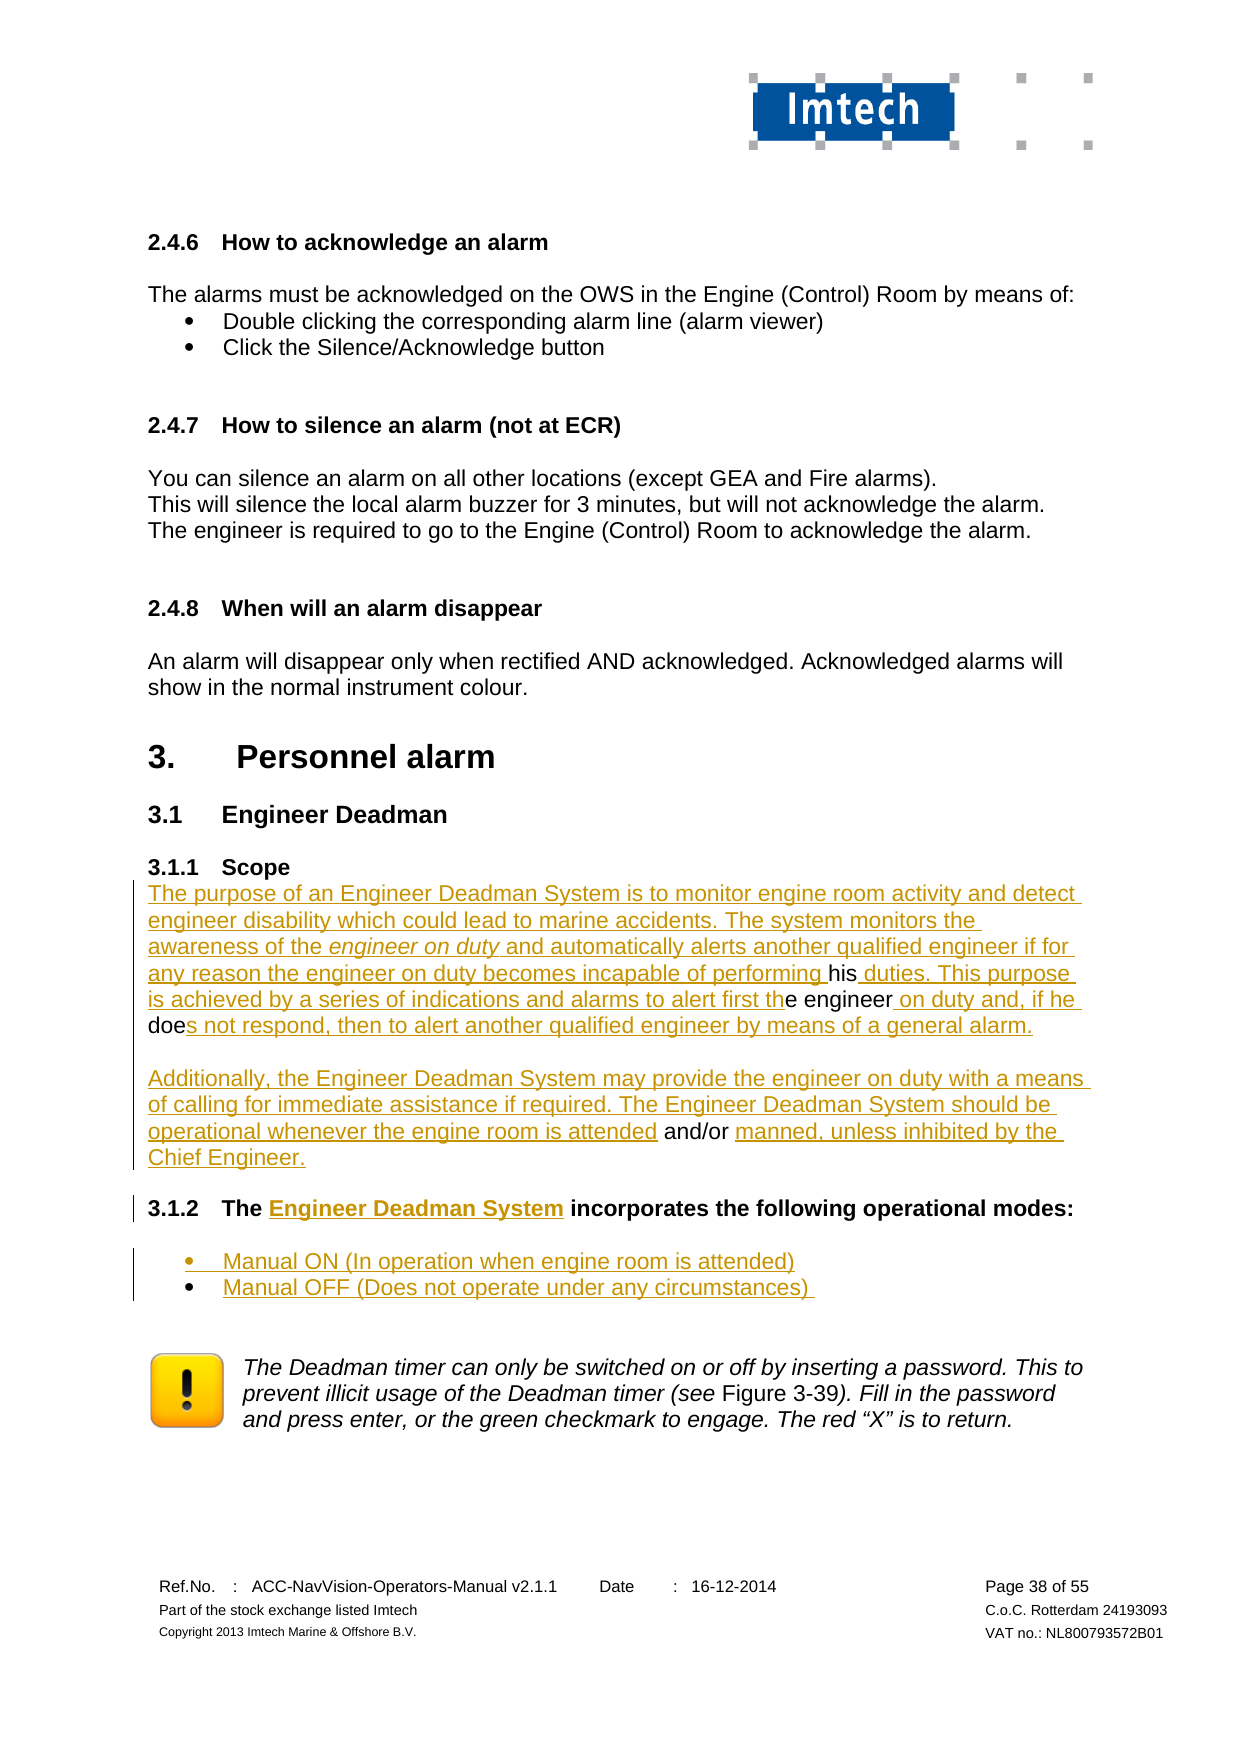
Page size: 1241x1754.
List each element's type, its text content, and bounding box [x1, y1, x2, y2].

subtitle How to acknowledge an alarm [148, 229, 1093, 255]
picture [748, 73, 1093, 150]
subtitle When will an alarm disappear [148, 595, 1093, 621]
list Click the Silence/Acknowledge button [185, 334, 1093, 360]
text and/or [148, 1065, 1093, 1170]
text hise engineerdoe [148, 880, 1093, 1038]
subtitle Personnel alarm [148, 725, 1093, 775]
list Double clicking the corresponding alarm line (alarm viewer) [185, 308, 1093, 334]
subtitle The incorporates the following operational modes: [148, 1195, 1093, 1222]
text The alarms must be acknowledged on the OWS in the Engine (Control) Room by means of: [148, 281, 1093, 308]
text The engineer is required to go to the Engine (Control) Room to acknowledge the alarm. [148, 517, 1093, 570]
picture [150, 1353, 224, 1428]
subtitle Engineer Deadman [148, 800, 1093, 829]
text This will silence the local alarm buzzer for 3 minutes, but will not acknowledge the alarm. [148, 491, 1093, 517]
text You can silence an alarm on all other locations (except GEA and Fire alarms). [148, 464, 1093, 491]
subtitle Scope [148, 854, 1093, 880]
text An alarm will disappear only when rectified AND acknowledged. Acknowledged alarms will show in the normal instrument colour. [148, 648, 1093, 700]
subtitle How to silence an alarm (not at ECR) [148, 412, 1093, 438]
